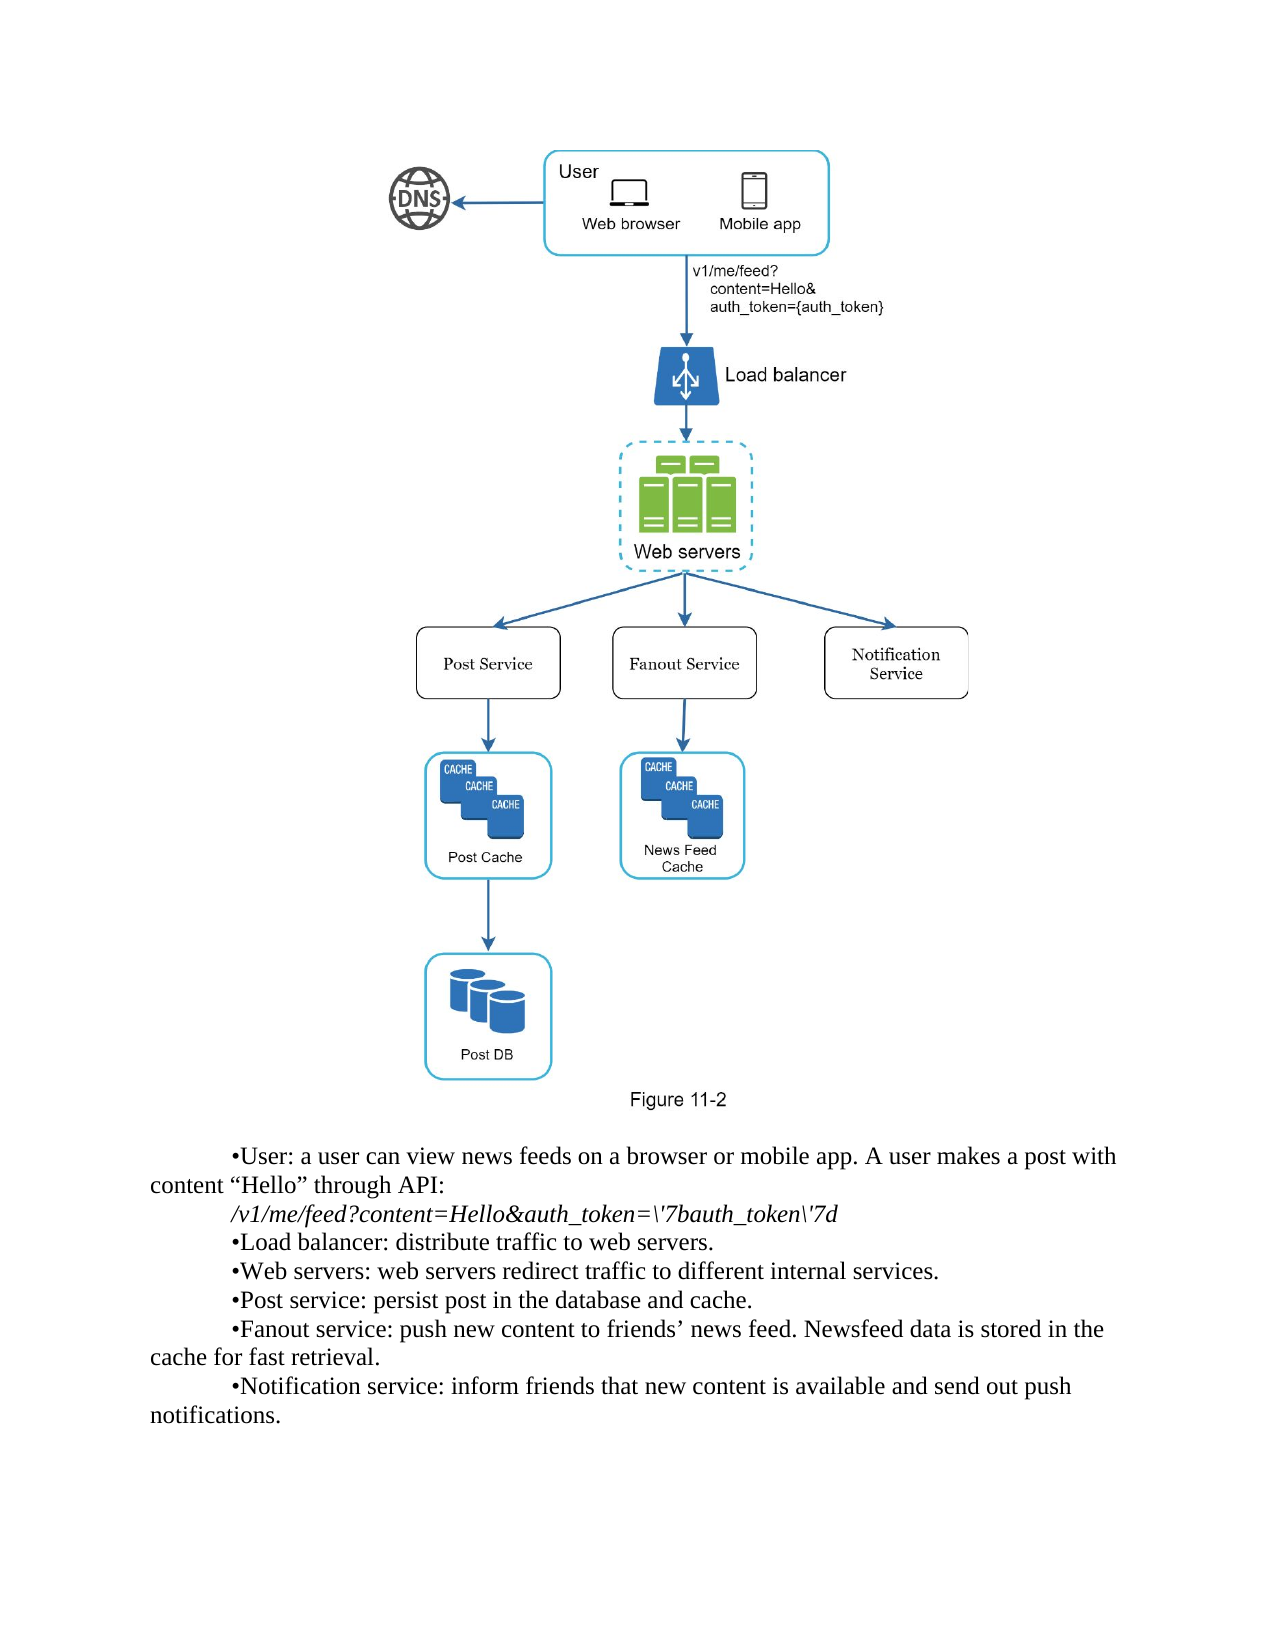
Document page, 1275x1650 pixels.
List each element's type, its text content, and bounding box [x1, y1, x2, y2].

text •Web servers: web servers redirect traffic to different internal services. [150, 1256, 1125, 1285]
text •Fanout service: push new content to friends’ news feed. Newsfeed data is stored in the cache for fast retrieval. [150, 1314, 1125, 1371]
text •Post service: persist post in the database and cache. [150, 1285, 1125, 1314]
text /v1/me/feed?content=Hello&auth_token=\'7bauth_token\'7d [150, 1199, 1125, 1227]
picture [388, 150, 969, 1113]
text •User: a user can view news feeds on a browser or mobile app. A user makes a post with content “Hello” through API: [150, 1141, 1125, 1199]
text •Notification service: inform friends that new content is available and send out push notifications. [150, 1371, 1125, 1429]
text •Load balancer: distribute traffic to web servers. [150, 1227, 1125, 1256]
